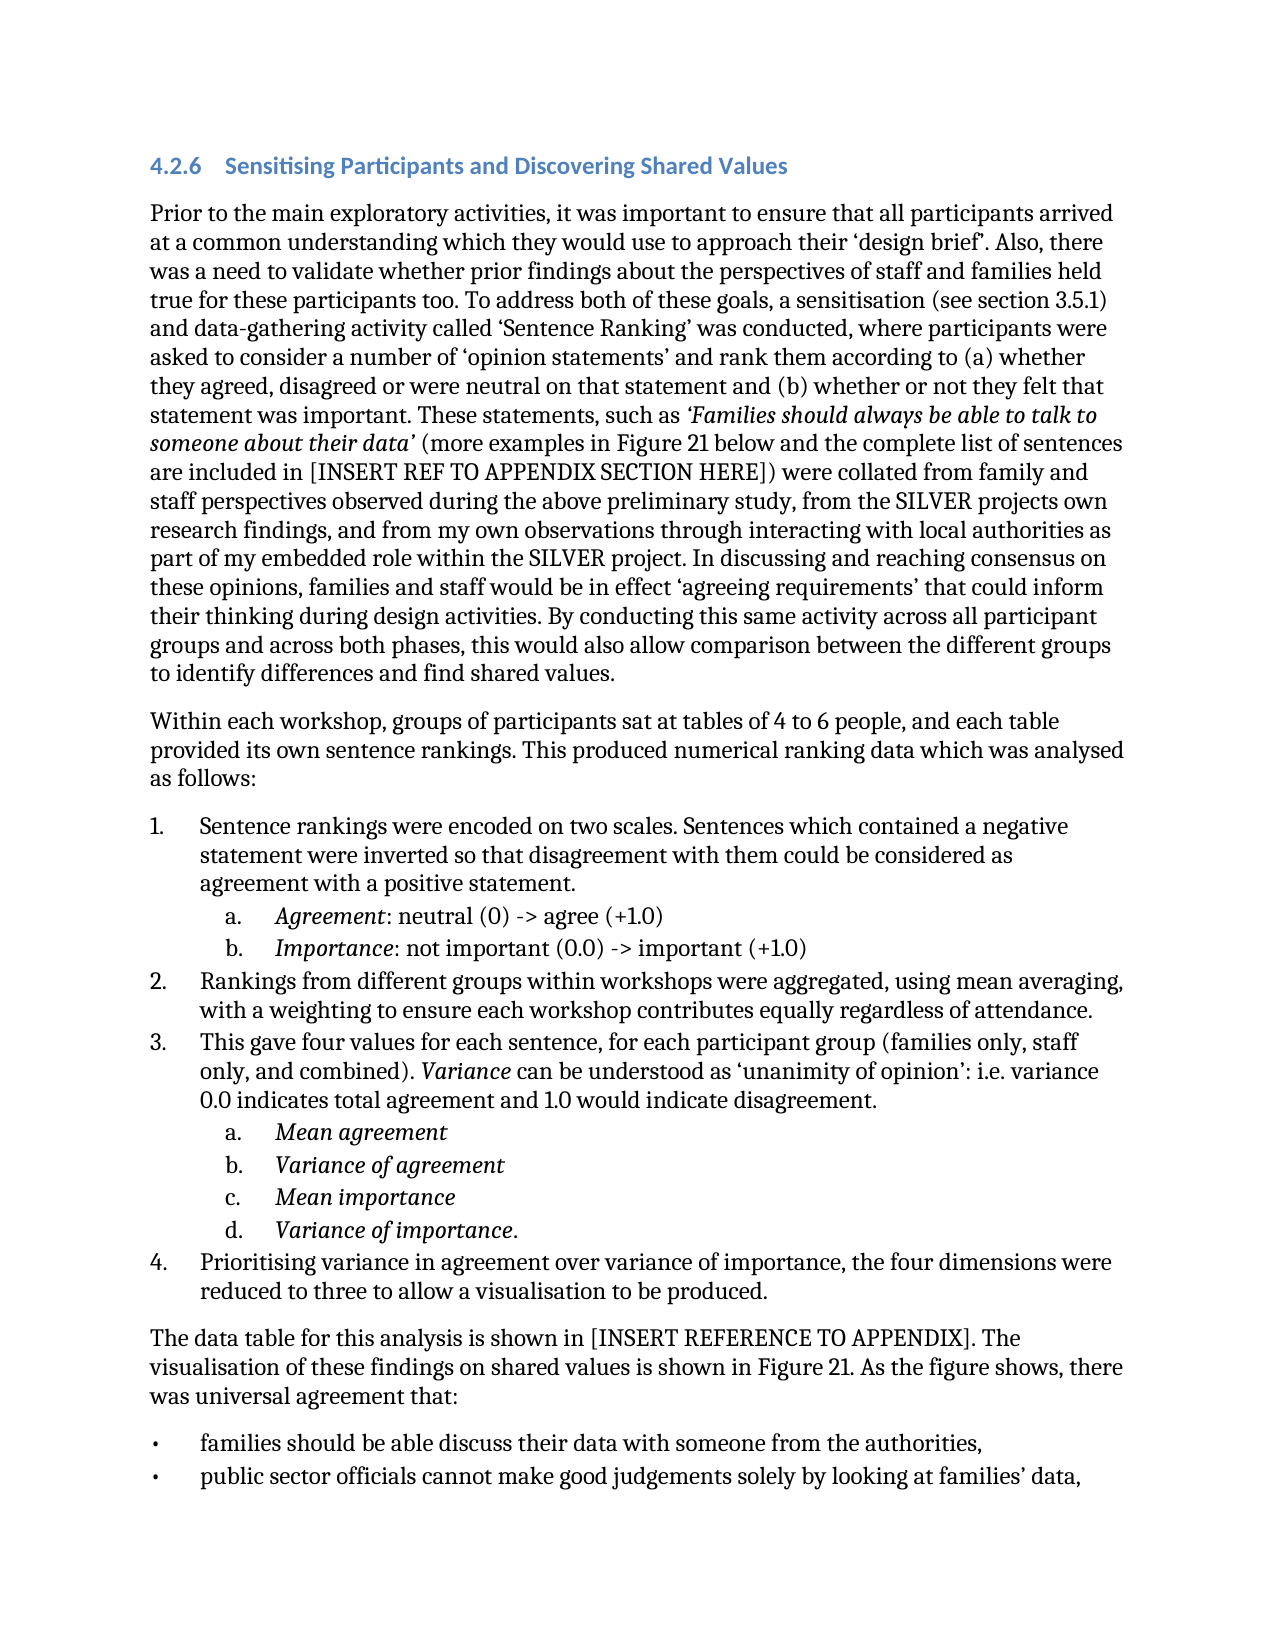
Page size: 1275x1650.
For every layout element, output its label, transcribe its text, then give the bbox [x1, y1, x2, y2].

list Mean importance [225, 1183, 1125, 1212]
list Prioritising variance in agreement over variance of importance, the four dimensions were reduced to three to allow a visualisation to be produced. [150, 1248, 1125, 1306]
text Prior to the main exploratory activities, it was important to ensure that all participants arrived at a common understanding which they would use to approach their ‘design brief’. Also, there was a need to validate whether prior findings about the perspectives of staff and families held true for these participants too. To address both of these goals, a sensitisation (see section 3.5.1) and data-gathering activity called ‘Sentence Ranking’ was conducted, where participants were asked to consider a number of ‘opinion statements’ and rank them according to (a) whether they agreed, disagreed or were neutral on that statement and (b) whether or not they felt that statement was important. These statements, such as ‘Families should always be able to talk to someone about their data’ (more examples in Figure 21 below and the complete list of sentences are included in [INSERT REF TO APPENDIX SECTION HERE]) were collated from family and staff perspectives observed during the above preliminary study, from the SILVER projects own research findings, and from my own observations through interacting with local authorities as part of my embedded role within the SILVER project. In discussing and reaching consensus on these opinions, families and staff would be in effect ‘agreeing requirements’ that could inform their thinking during design activities. By conducting this same activity across all participant groups and across both phases, this would also allow comparison between the different groups to identify differences and find shared values. [150, 199, 1125, 688]
list Variance of agreement [225, 1151, 1125, 1179]
list public sector officials cannot make good judgements solely by looking at families’ data, [150, 1462, 1125, 1491]
list Rankings from different groups within workshops were aggregated, using mean averaging, with a weighting to ensure each workshop contributes equally regardless of attendance. [150, 967, 1125, 1024]
list Sentence rankings were encoded on two scales. Sentences which contained a negative statement were inverted so that disagreement with them could be considered as agreement with a positive statement. [150, 812, 1125, 898]
list This gave four values for each sentence, for each participant group (families only, staff only, and combined). Variance can be understood as ‘unanimity of opinion’: i.e. variance 0.0 indicates total agreement and 1.0 would indicate disagreement. [150, 1028, 1125, 1114]
subtitle 4.2.6 Sensitising Participants and Discovering Shared Values [150, 150, 1125, 181]
list Mean agreement [225, 1118, 1125, 1147]
list Importance: not important (0.0) -> important (+1.0) [225, 934, 1125, 963]
list Agreement: neutral (0) -> agree (+1.0) [225, 902, 1125, 931]
list families should be able discuss their data with someone from the authorities, [150, 1429, 1125, 1458]
list Variance of importance. [225, 1216, 1125, 1244]
text The data table for this analysis is shown in [INSERT REFERENCE TO APPENDIX]. The visualisation of these findings on shared values is shown in Figure 21. As the figure shows, there was universal agreement that: [150, 1324, 1125, 1411]
text Within each workshop, groups of participants sat at tables of 4 to 6 people, and each table provided its own sentence rankings. This produced numerical ranking data which was analysed as follows: [150, 707, 1125, 793]
